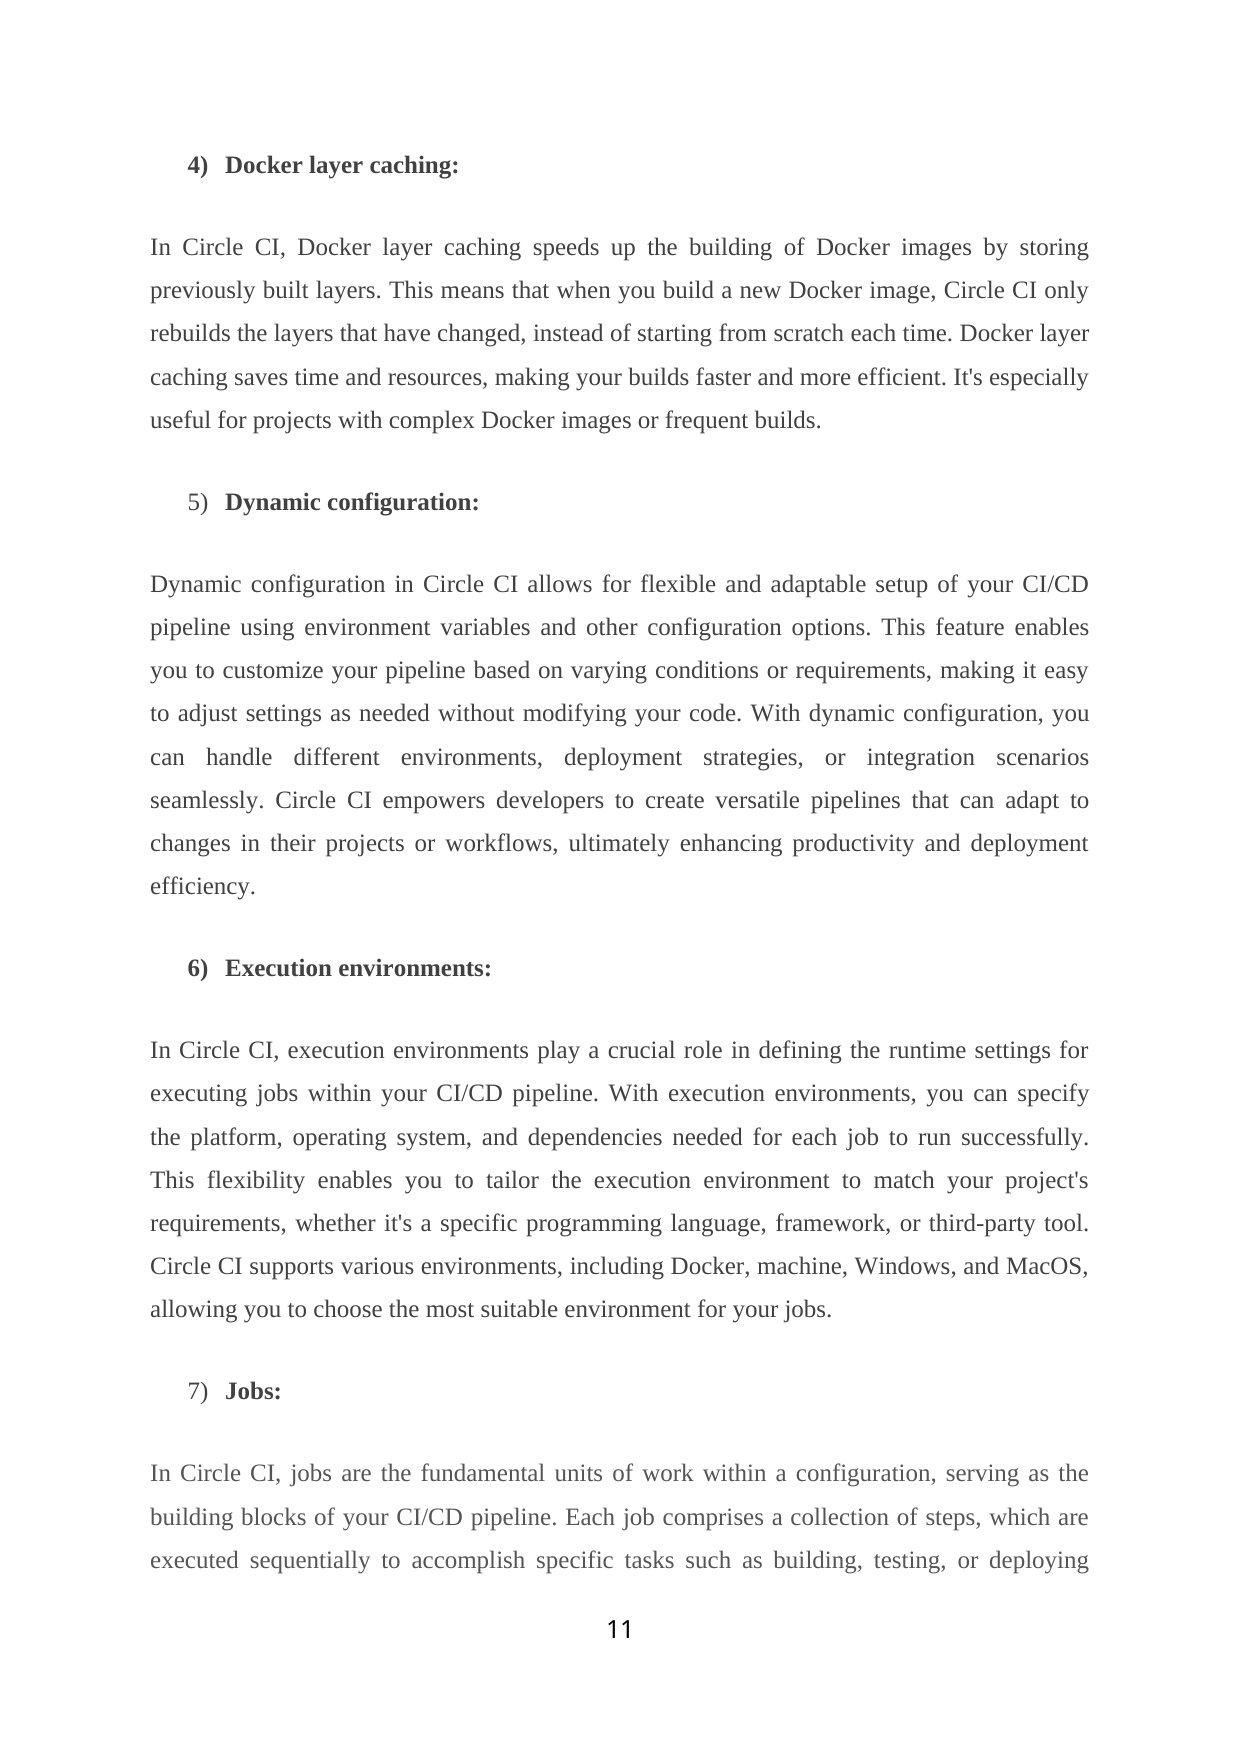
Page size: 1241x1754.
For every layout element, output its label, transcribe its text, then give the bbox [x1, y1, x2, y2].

list Docker layer caching: [187, 150, 1090, 179]
list Execution environments: [187, 953, 1090, 982]
text Dynamic configuration in Circle CI allows for flexible and adaptable setup of your CI/CD pipeline using environment variables and other configuration options. This feature enables you to customize your pipeline based on varying conditions or requirements, making it easy to adjust settings as needed without modifying your code. With dynamic configuration, you can handle different environments, deployment strategies, or integration scenarios seamlessly. Circle CI empowers developers to create versatile pipelines that can adapt to changes in their projects or workflows, ultimately enhancing productivity and deployment efficiency. [150, 569, 1090, 900]
text In Circle CI, execution environments play a crucial role in defining the runtime settings for executing jobs within your CI/CD pipeline. With execution environments, you can specify the platform, operating system, and dependencies needed for each job to run successfully. This flexibility enables you to tailor the execution environment to match your project's requirements, whether it's a specific programming language, framework, or third-party tool. Circle CI supports various environments, including Docker, machine, Windows, and MacOS, allowing you to choose the most suitable environment for your jobs. [150, 1035, 1090, 1323]
list Dynamic configuration: [187, 487, 1090, 516]
text In Circle CI, Docker layer caching speeds up the building of Docker images by storing previously built layers. This means that when you build a new Docker image, Circle CI only rebuilds the layers that have changed, instead of starting from scratch each time. Docker layer caching saves time and resources, making your builds faster and more efficient. It's especially useful for projects with complex Docker images or frequent builds. [150, 232, 1090, 433]
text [150, 1458, 1090, 1573]
list Jobs: [187, 1376, 1090, 1405]
